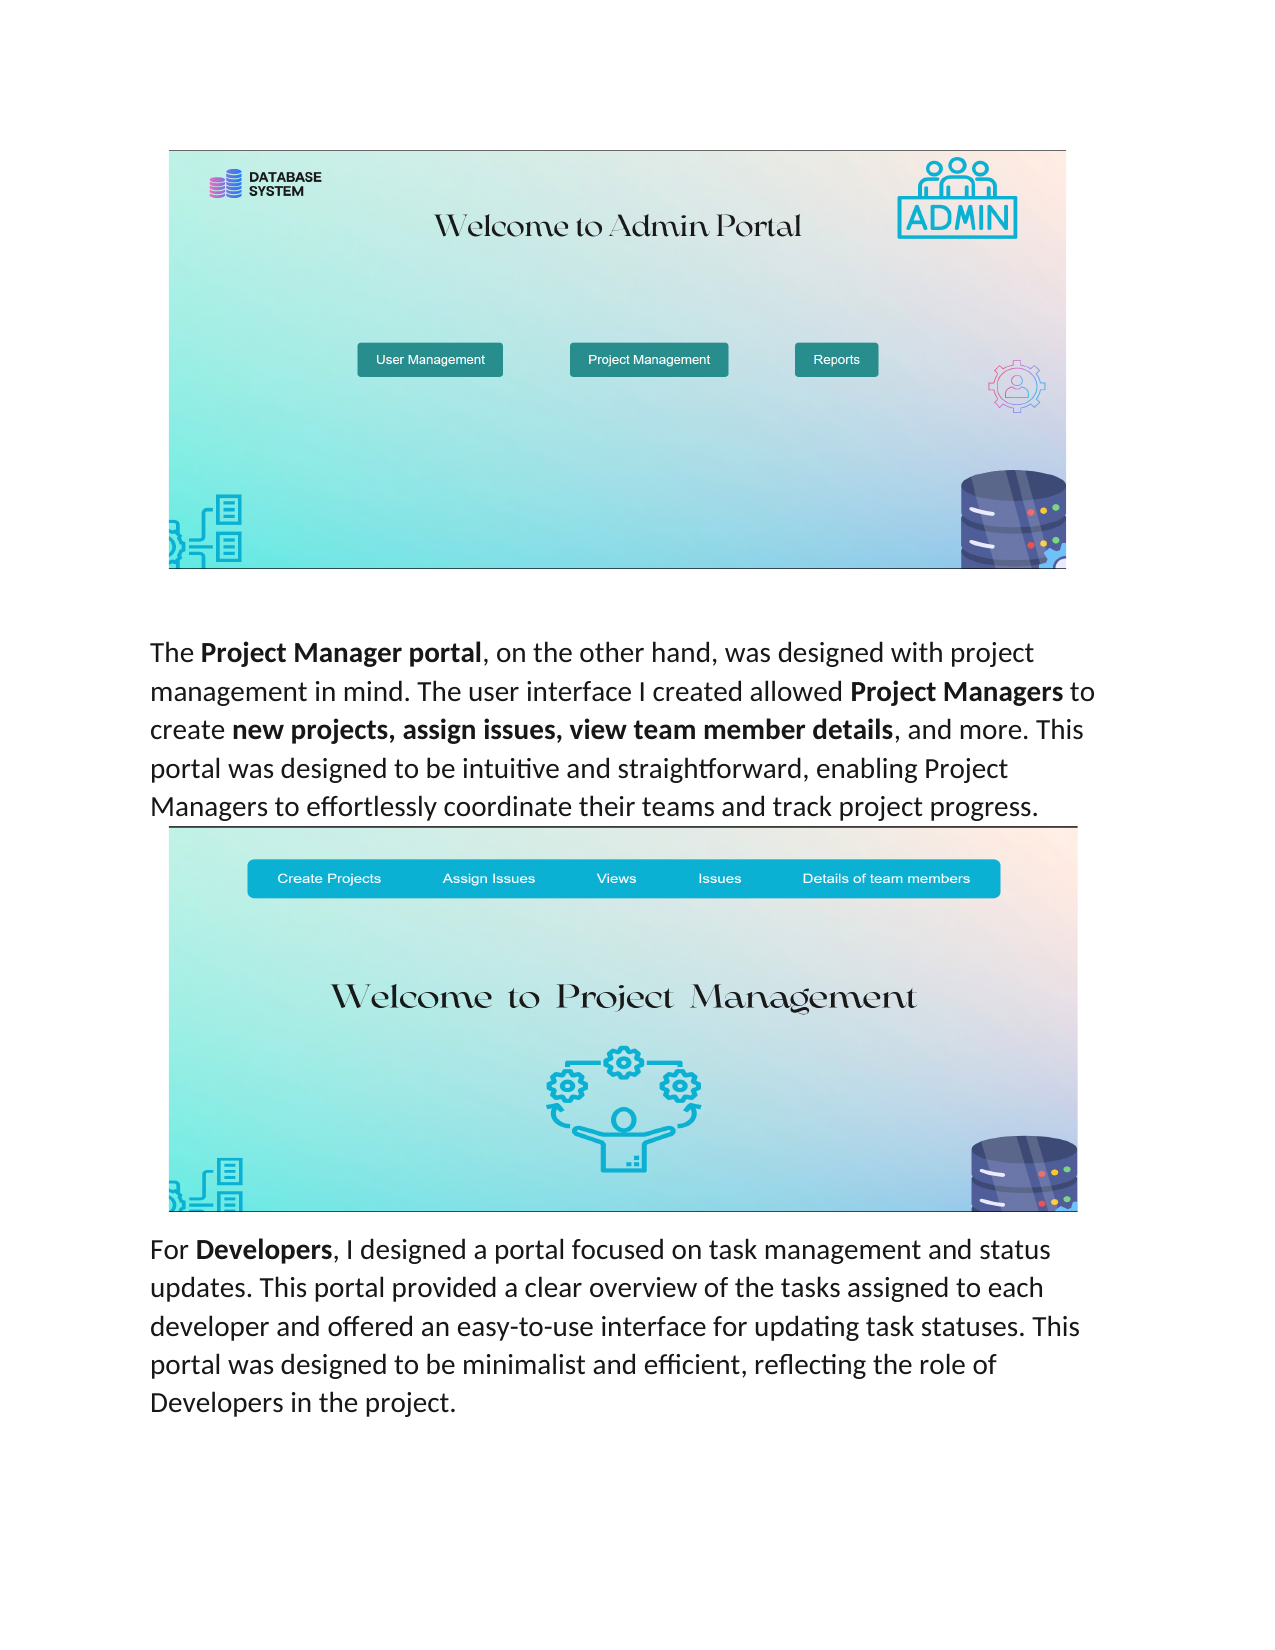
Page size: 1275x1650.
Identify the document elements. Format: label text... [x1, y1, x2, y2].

text The Project Manager portal, on the other hand, was designed with project management in mind. The user interface I created allowed Project Managers to create new projects, assign issues, view team member details, and more. This portal was designed to be intuitive and straightforward, enabling Project Managers to effortlessly coordinate their teams and track project progress. [150, 634, 1125, 1212]
text For Developers, I designed a portal focused on task management and status updates. This portal provided a clear overview of the tasks assigned to each developer and offered an easy-to-use interface for updating task statuses. This portal was designed to be minimalist and efficient, reflecting the role of Developers in the project. [150, 1231, 1125, 1420]
